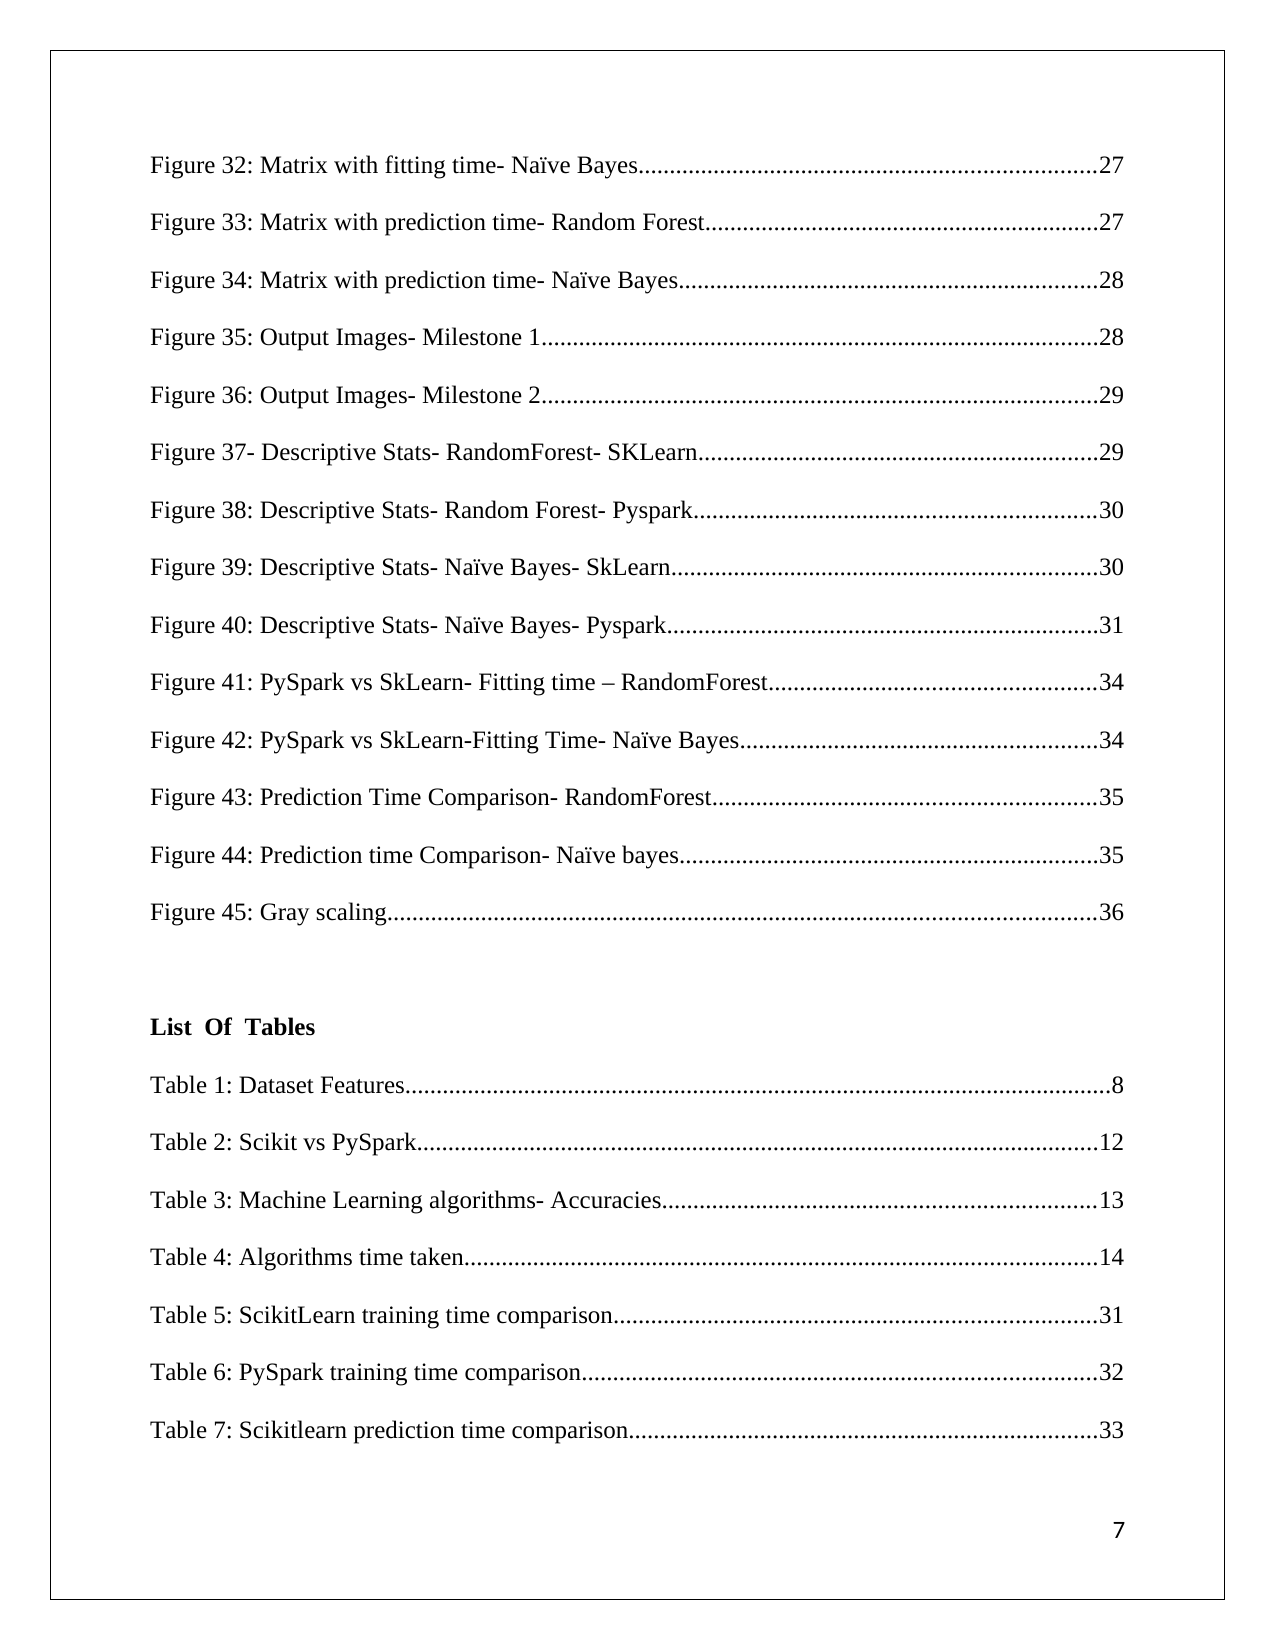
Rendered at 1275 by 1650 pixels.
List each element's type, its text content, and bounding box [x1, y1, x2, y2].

text Table 6: PySpark training time comparison 32 [150, 1357, 1125, 1386]
text Figure 44: Prediction time Comparison- Naïve bayes 35 [150, 840, 1125, 869]
text Table 7: Scikitlearn prediction time comparison 33 [150, 1415, 1125, 1444]
text Figure 37- Descriptive Stats- RandomForest- SKLearn 29 [150, 437, 1125, 466]
text Table 3: Machine Learning algorithms- Accuracies 13 [150, 1185, 1125, 1214]
text Figure 42: PySpark vs SkLearn-Fitting Time- Naïve Bayes 34 [150, 725, 1125, 754]
text Figure 39: Descriptive Stats- Naïve Bayes- SkLearn 30 [150, 552, 1125, 581]
text Figure 35: Output Images- Milestone 1 28 [150, 322, 1125, 351]
text Figure 32: Matrix with fitting time- Naïve Bayes 27 [150, 150, 1125, 179]
text List Of Tables [150, 1012, 1125, 1041]
text Table 1: Dataset Features 8 [150, 1070, 1125, 1099]
text Figure 33: Matrix with prediction time- Random Forest 27 [150, 207, 1125, 236]
text Figure 45: Gray scaling 36 [150, 897, 1125, 926]
text Figure 43: Prediction Time Comparison- RandomForest 35 [150, 782, 1125, 811]
text Table 5: ScikitLearn training time comparison 31 [150, 1300, 1125, 1329]
text Table 2: Scikit vs PySpark 12 [150, 1127, 1125, 1156]
text Figure 41: PySpark vs SkLearn- Fitting time – RandomForest 34 [150, 667, 1125, 696]
text Figure 34: Matrix with prediction time- Naïve Bayes 28 [150, 265, 1125, 294]
text Figure 36: Output Images- Milestone 2 29 [150, 380, 1125, 409]
text Table 4: Algorithms time taken 14 [150, 1242, 1125, 1271]
text Figure 38: Descriptive Stats- Random Forest- Pyspark 30 [150, 495, 1125, 524]
text Figure 40: Descriptive Stats- Naïve Bayes- Pyspark 31 [150, 610, 1125, 639]
